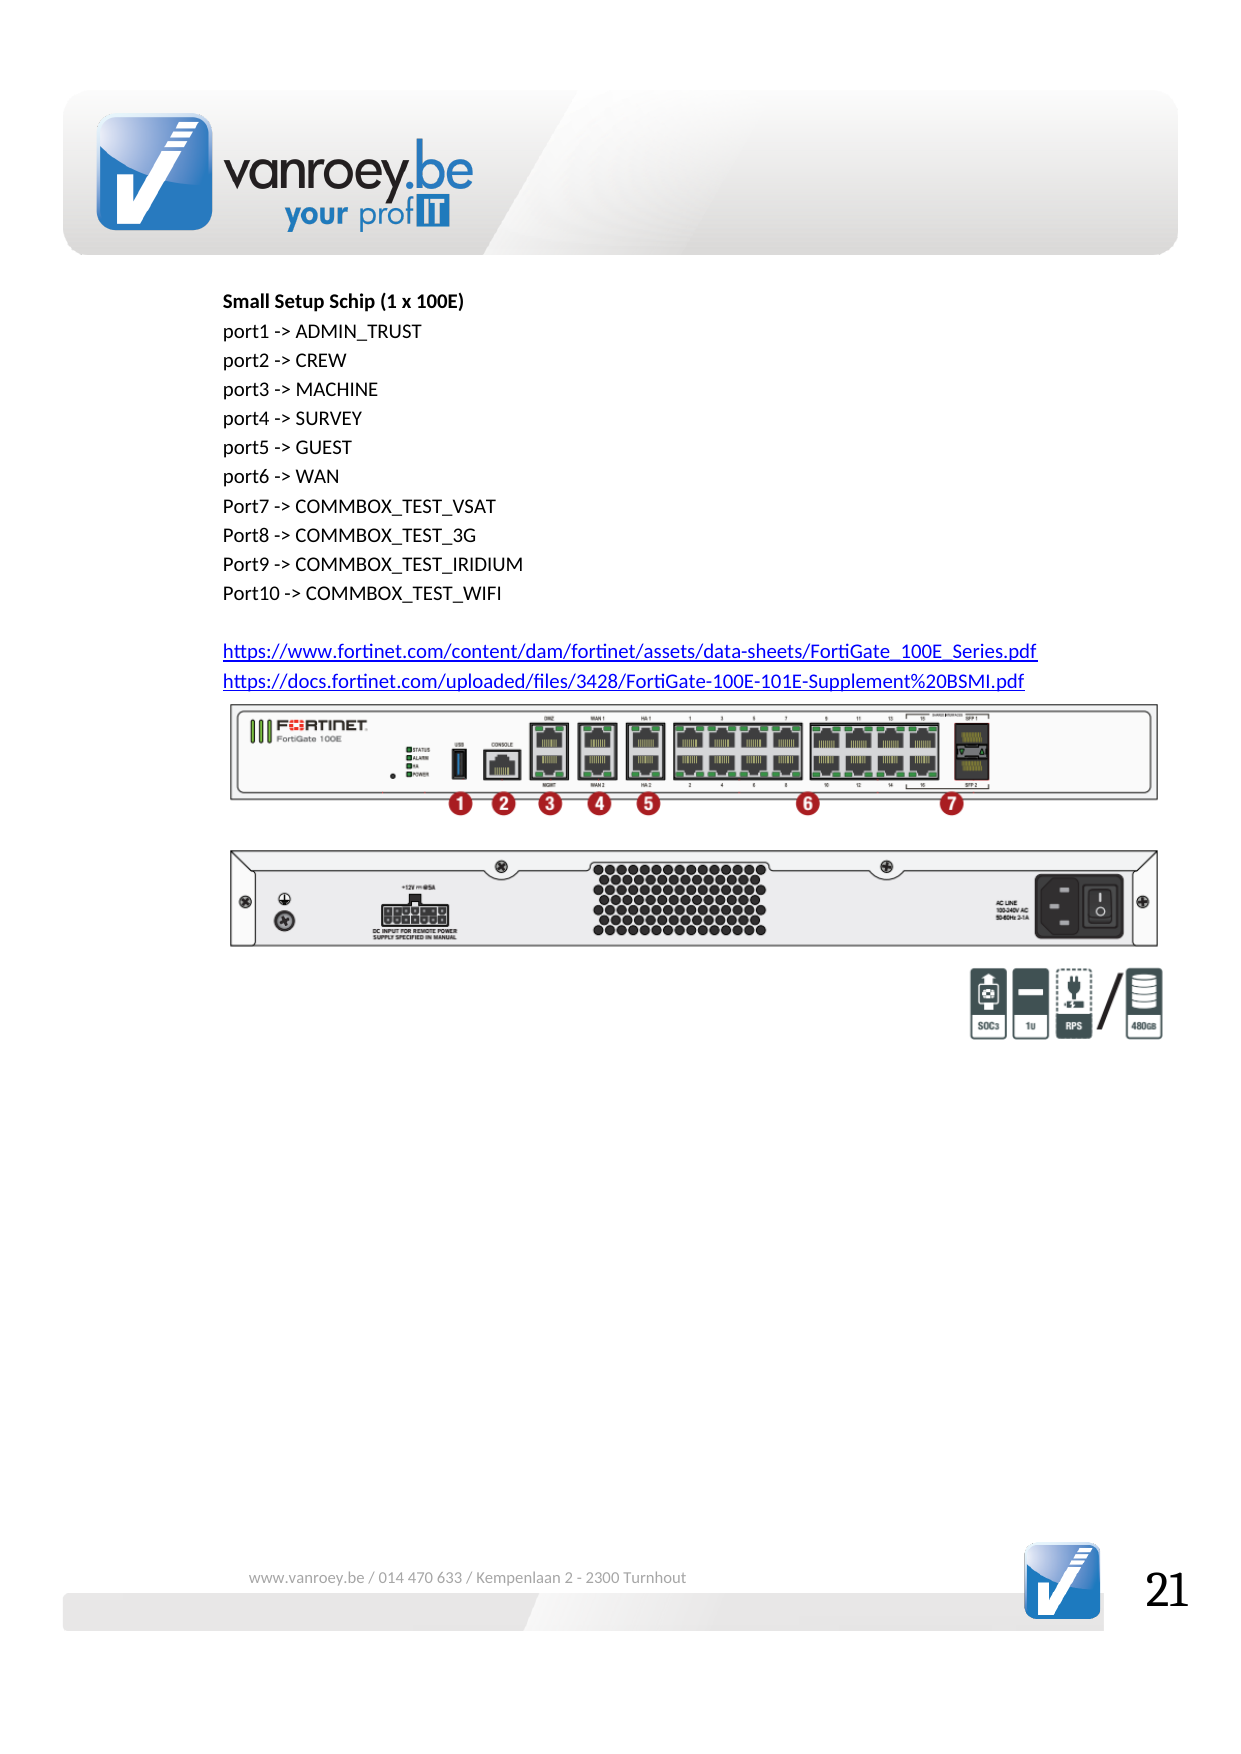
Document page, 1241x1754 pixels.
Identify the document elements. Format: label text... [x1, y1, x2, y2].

list port1 -> ADMIN_TRUST [223, 318, 1093, 343]
list Port7 -> COMMBOX_TEST_VSAT [223, 493, 1093, 518]
picture [63, 90, 1178, 255]
list Small Setup Schip (1 x 100E) [223, 289, 1093, 314]
list Port9 -> COMMBOX_TEST_IRIDIUM [223, 551, 1093, 577]
list https://docs.fortinet.com/uploaded/files/3428/FortiGate-100E-101E-Supplement%20BSMI.pdf [223, 668, 1093, 693]
list port5 -> GUEST [223, 434, 1093, 460]
picture [62, 1542, 1103, 1631]
list port4 -> SURVEY [223, 405, 1093, 431]
list Port8 -> COMMBOX_TEST_3G [223, 522, 1093, 547]
list port6 -> WAN [223, 464, 1093, 489]
list port3 -> MACHINE [223, 376, 1093, 402]
list https://www.fortinet.com/content/dam/fortinet/assets/data-sheets/FortiGate_100E_Series.pdf [223, 639, 1093, 664]
list Port10 -> COMMBOX_TEST_WIFI [223, 580, 1093, 606]
list port2 -> CREW [223, 347, 1093, 372]
picture [222, 697, 1168, 1045]
